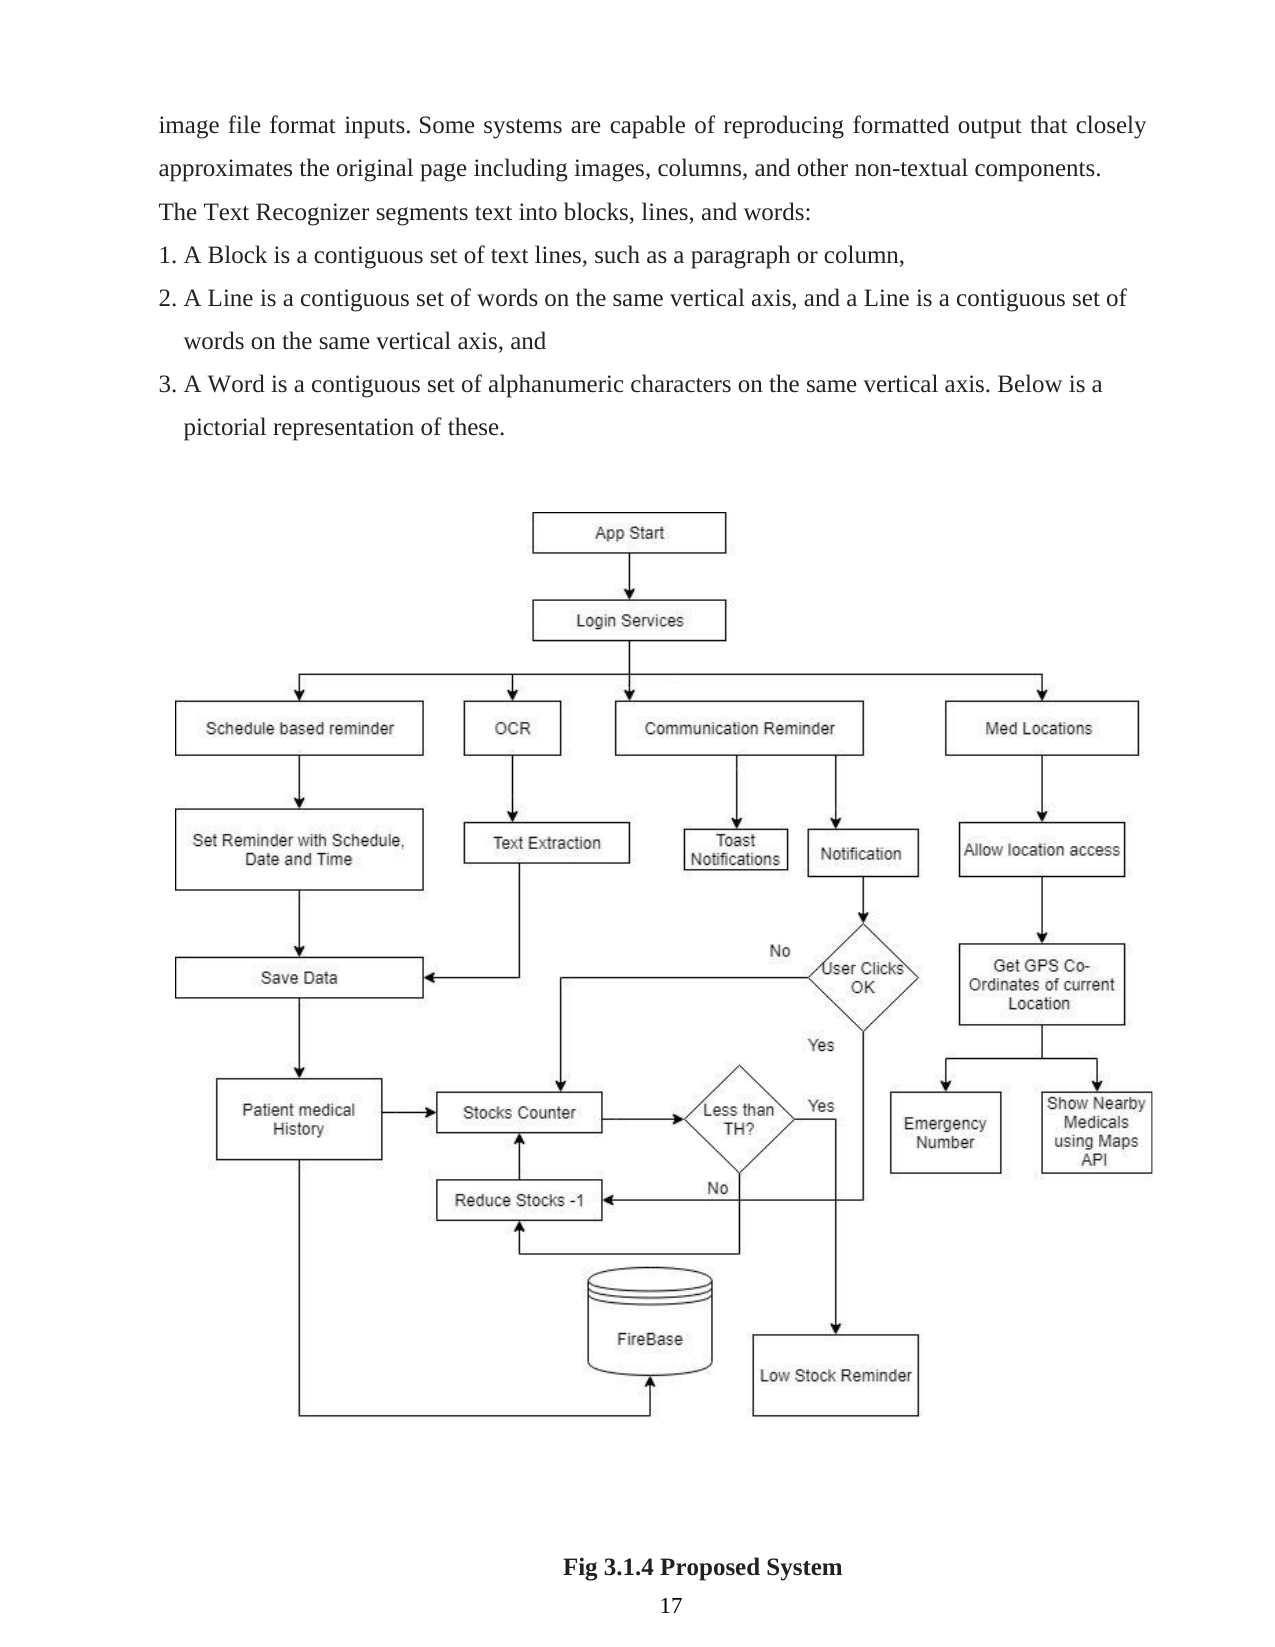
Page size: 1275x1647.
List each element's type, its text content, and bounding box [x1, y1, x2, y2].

text 2. A Line is a contiguous set of words on the same vertical axis, and a Line is a contiguous set of [158, 283, 1202, 312]
picture [175, 512, 1153, 1418]
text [158, 110, 1148, 182]
subtitle Fig 3.1.4 Proposed System [336, 1552, 1070, 1581]
text pictorial representation of these. [158, 412, 1202, 441]
text words on the same vertical axis, and [158, 326, 1202, 355]
text 1. A Block is a contiguous set of text lines, such as a paragraph or column, [158, 240, 1202, 268]
text 3. A Word is a contiguous set of alphanumeric characters on the same vertical axis. Below is a [158, 369, 1202, 398]
text The Text Recognizer segments text into blocks, lines, and words: [158, 197, 1202, 225]
